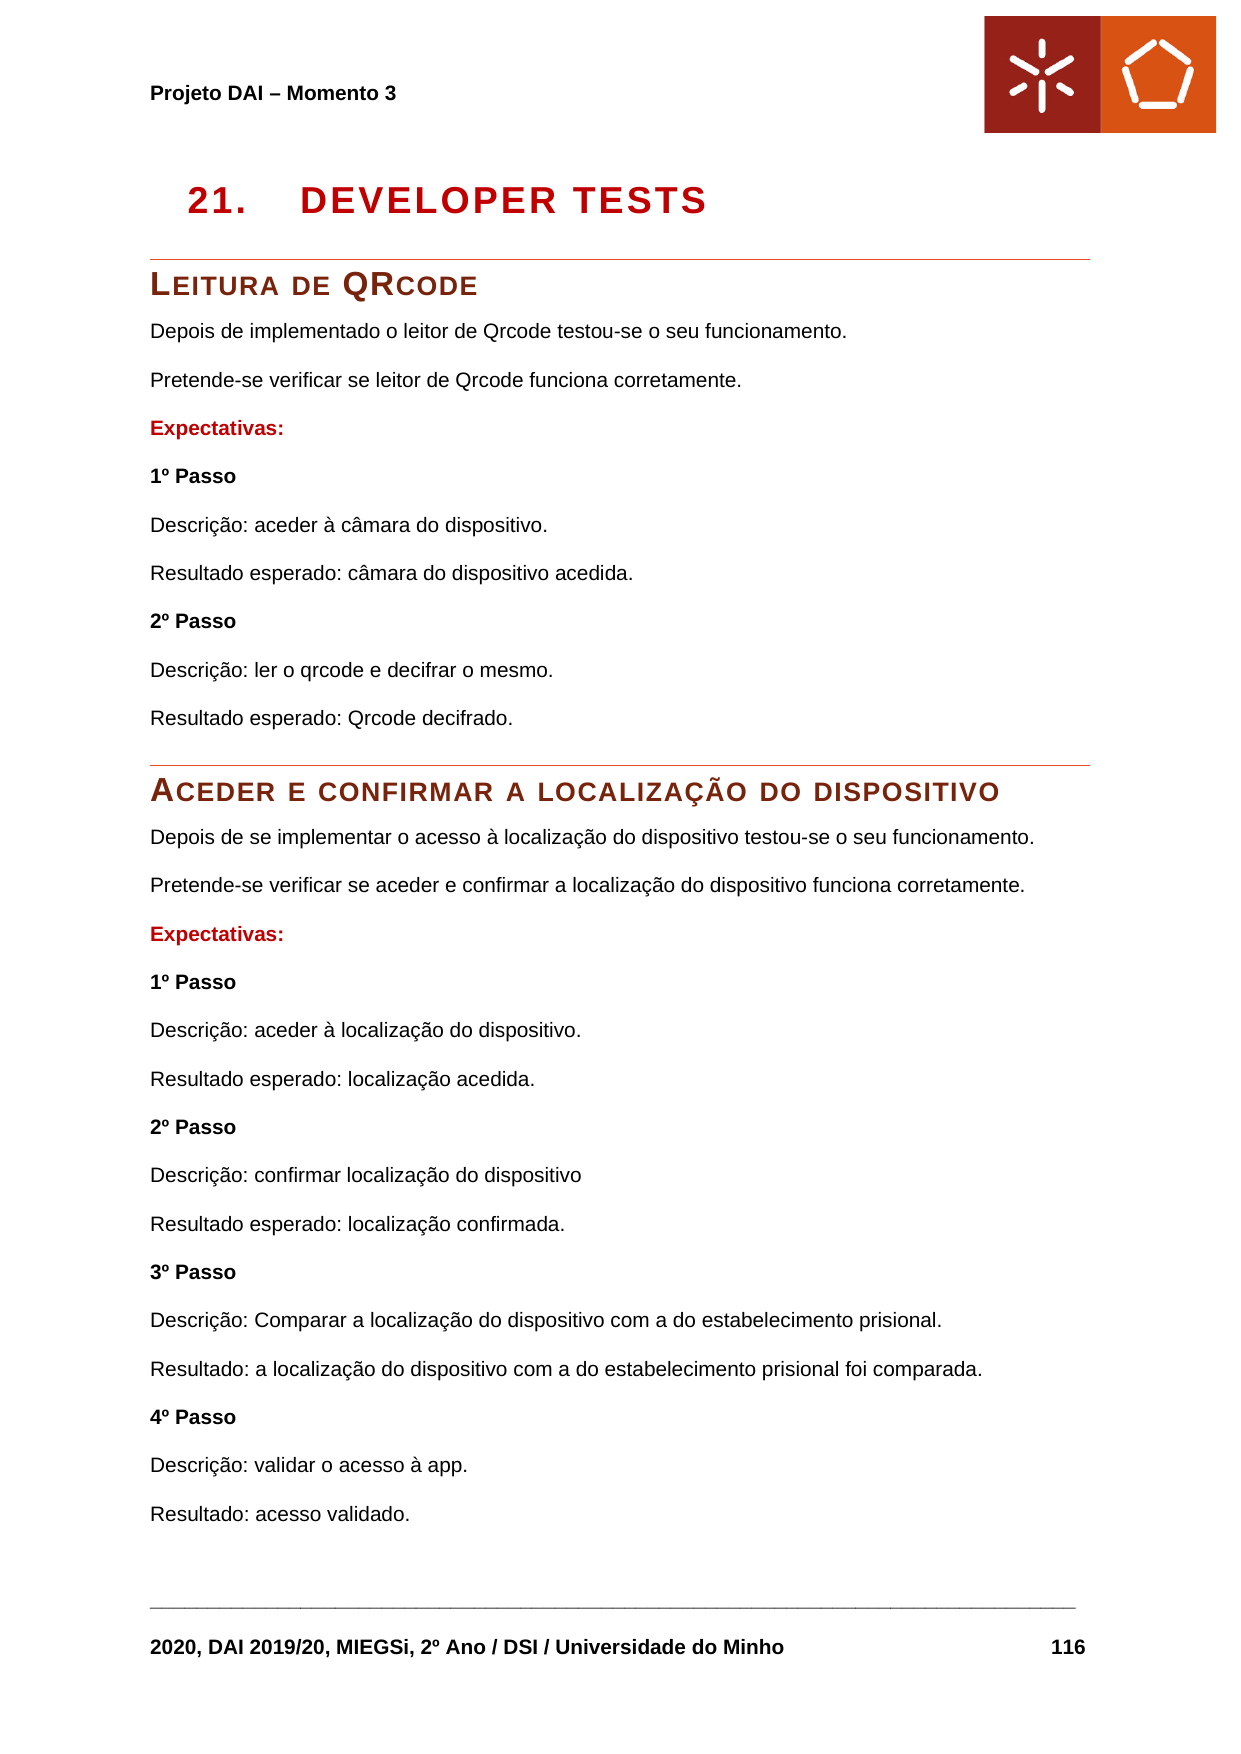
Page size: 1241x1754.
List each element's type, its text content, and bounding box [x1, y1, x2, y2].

subtitle Aceder e confirmar a localização do dispositivo [150, 766, 1090, 809]
text Pretende-se verificar se leitor de Qrcode funciona corretamente. [150, 367, 1090, 391]
text 2º Passo [150, 1115, 1090, 1139]
text 4º Passo [150, 1405, 1090, 1429]
text Resultado esperado: localização confirmada. [150, 1211, 1090, 1235]
text Pretende-se verificar se aceder e confirmar a localização do dispositivo funciona corretamente. [150, 873, 1090, 897]
text Resultado: acesso validado. [150, 1501, 1090, 1525]
text 1º Passo [150, 464, 1090, 488]
text Descrição: aceder à câmara do dispositivo. [150, 512, 1090, 536]
text Depois de se implementar o acesso à localização do dispositivo testou-se o seu funcionamento. [150, 825, 1090, 849]
text Descrição: ler o qrcode e decifrar o mesmo. [150, 657, 1090, 681]
subtitle Leitura de QRcode [150, 260, 1090, 303]
text 3º Passo [150, 1260, 1090, 1284]
picture [984, 16, 1217, 133]
text Resultado esperado: Qrcode decifrado. [150, 706, 1090, 730]
text Resultado esperado: localização acedida. [150, 1066, 1090, 1090]
text 2º Passo [150, 609, 1090, 633]
text Expectativas: [150, 416, 1090, 440]
text Resultado: a localização do dispositivo com a do estabelecimento prisional foi comparada. [150, 1356, 1090, 1380]
text Depois de implementado o leitor de Qrcode testou-se o seu funcionamento. [150, 319, 1090, 343]
text Descrição: validar o acesso à app. [150, 1453, 1090, 1477]
text Descrição: confirmar localização do dispositivo [150, 1163, 1090, 1187]
subtitle Developer Tests [187, 178, 1090, 221]
text Expectativas: [150, 921, 1090, 945]
text Descrição: Comparar a localização do dispositivo com a do estabelecimento prisional. [150, 1308, 1090, 1332]
text Resultado esperado: câmara do dispositivo acedida. [150, 561, 1090, 585]
text 1º Passo [150, 970, 1090, 994]
text Descrição: aceder à localização do dispositivo. [150, 1018, 1090, 1042]
